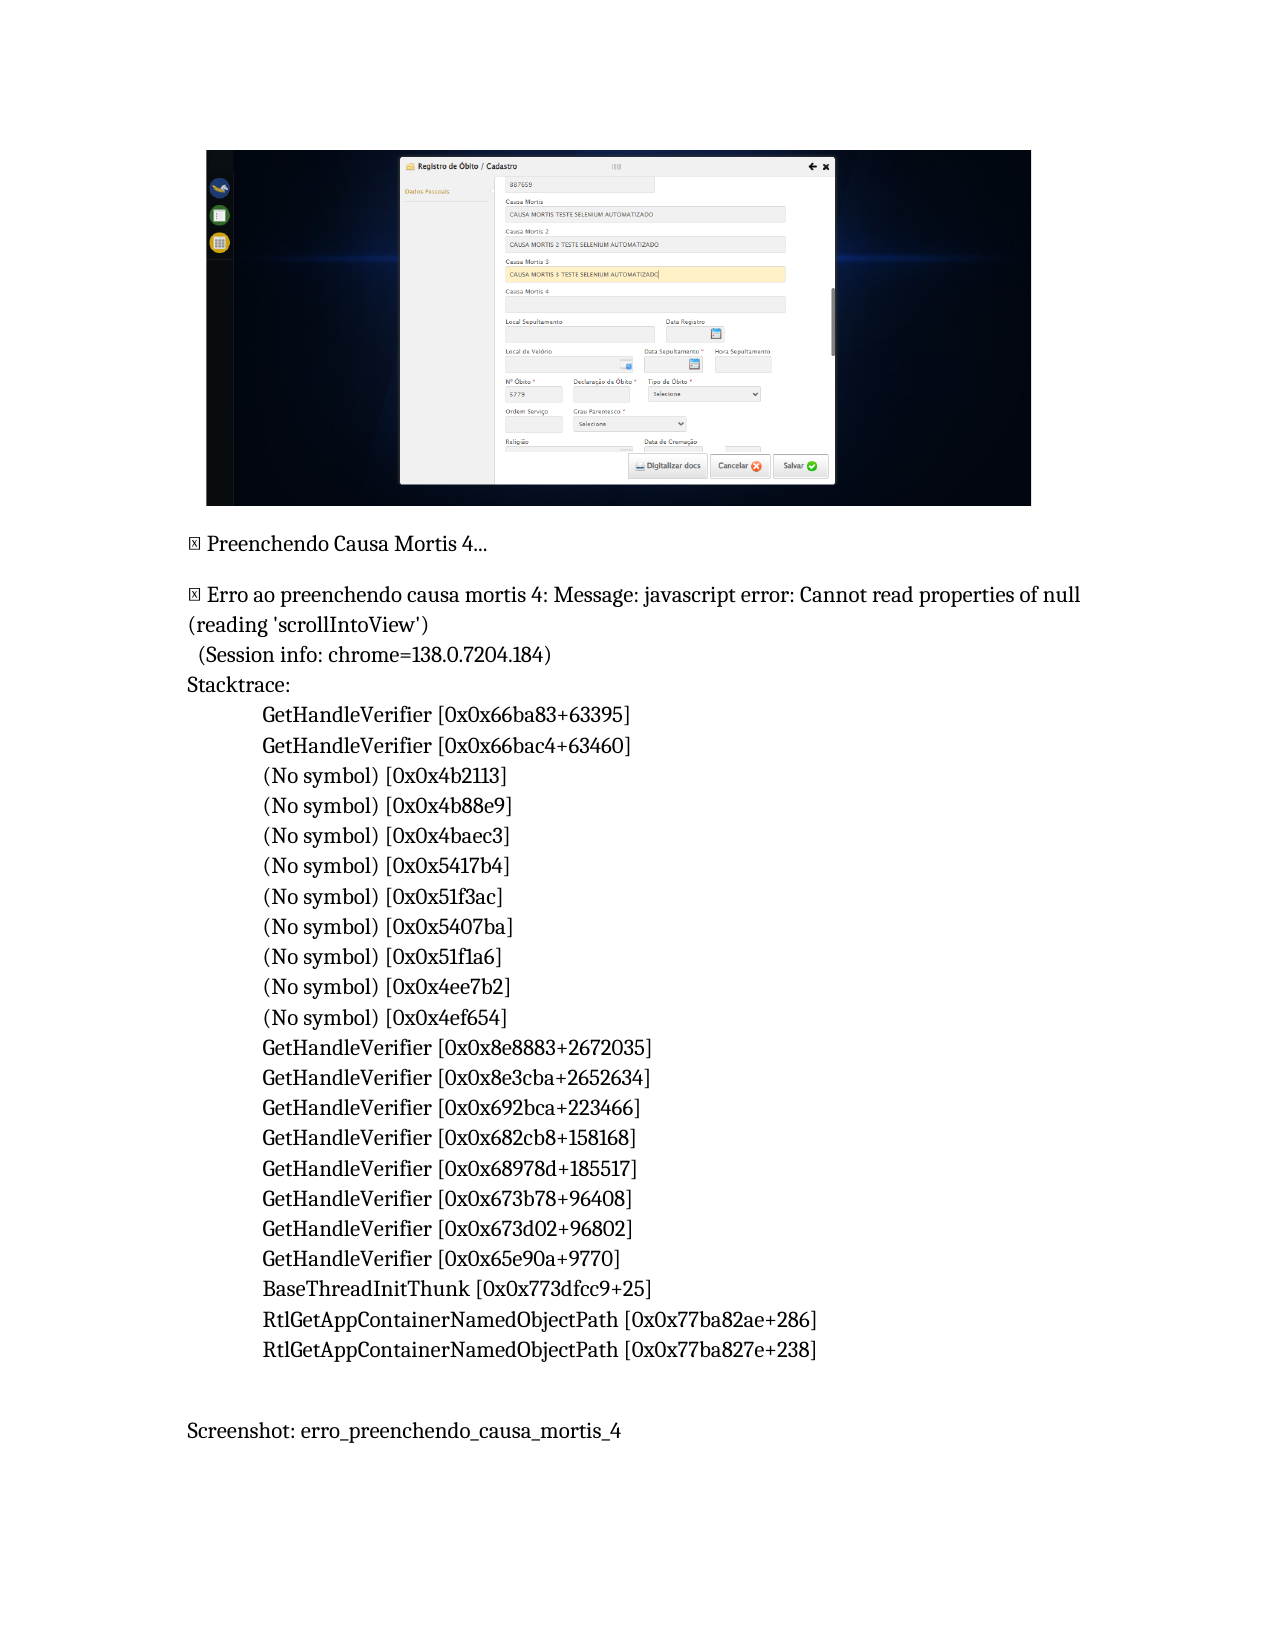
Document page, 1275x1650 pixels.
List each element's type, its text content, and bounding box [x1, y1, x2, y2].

text Screenshot: erro_preenchendo_causa_mortis_4 [187, 1418, 1087, 1444]
picture [206, 150, 1032, 506]
text 🔄 Preenchendo Causa Mortis 4... [187, 530, 1087, 557]
text ❌ Erro ao preenchendo causa mortis 4: Message: javascript error: Cannot read properties of null (reading 'scrollIntoView') (Session info: chrome=138.0.7204.184) Stacktrace: GetHandleVerifier [0x0x66ba83+63395] GetHandleVerifier [0x0x66bac4+63460] (No symbol) [0x0x4b2113] (No symbol) [0x0x4b88e9] (No symbol) [0x0x4baec3] (No symbol) [0x0x5417b4] (No symbol) [0x0x51f3ac] (No symbol) [0x0x5407ba] (No symbol) [0x0x51f1a6] (No symbol) [0x0x4ee7b2] (No symbol) [0x0x4ef654] GetHandleVerifier [0x0x8e8883+2672035] GetHandleVerifier [0x0x8e3cba+2652634] GetHandleVerifier [0x0x692bca+223466] GetHandleVerifier [0x0x682cb8+158168] GetHandleVerifier [0x0x68978d+185517] GetHandleVerifier [0x0x673b78+96408] GetHandleVerifier [0x0x673d02+96802] GetHandleVerifier [0x0x65e90a+9770] BaseThreadInitThunk [0x0x773dfcc9+25] RtlGetAppContainerNamedObjectPath [0x0x77ba82ae+286] RtlGetAppContainerNamedObjectPath [0x0x77ba827e+238] [187, 581, 1087, 1393]
